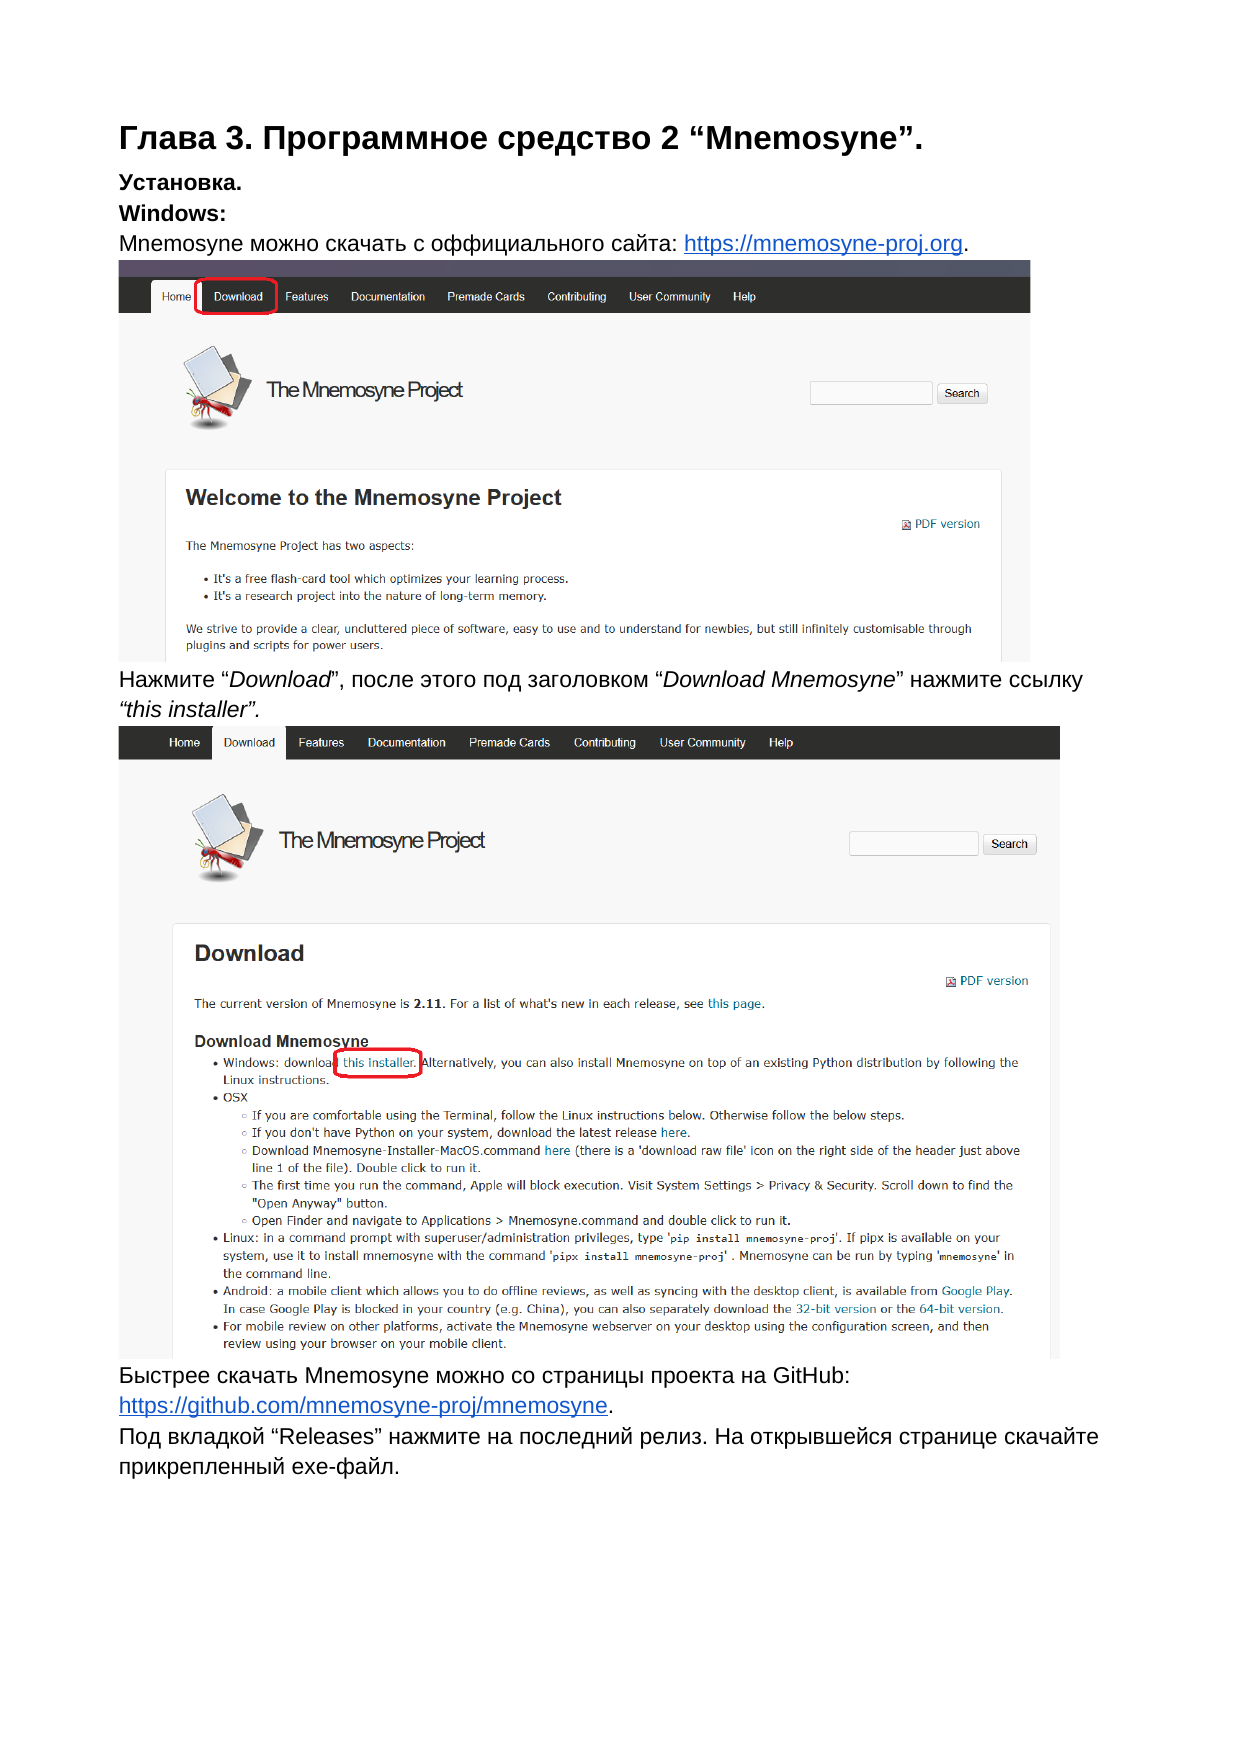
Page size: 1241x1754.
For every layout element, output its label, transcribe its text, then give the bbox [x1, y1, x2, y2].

text Mnemosyne можно скачать с оффициального сайта: https://mnemosyne-proj.org. [118, 230, 1122, 256]
text Windows: [118, 199, 1122, 226]
subtitle Глава 3. Программное средство 2 “Mnemosyne”. [118, 118, 1122, 157]
text Нажмите “Download”, после этого под заголовком “Download Mnemosyne” нажмите ссылку “this installer”. [118, 666, 1122, 722]
picture [118, 260, 1031, 662]
text Под вкладкой “Releases” нажмите на последний релиз. На открывшейся странице скачайте прикрепленный exe-файл. [118, 1423, 1122, 1479]
text Быстрее скачать Mnemosyne можно со страницы проекта на GitHub: https://github.com/mnemosyne-proj/mnemosyne. [118, 1362, 1122, 1419]
text Установка. [118, 169, 1122, 196]
picture [118, 726, 1060, 1359]
